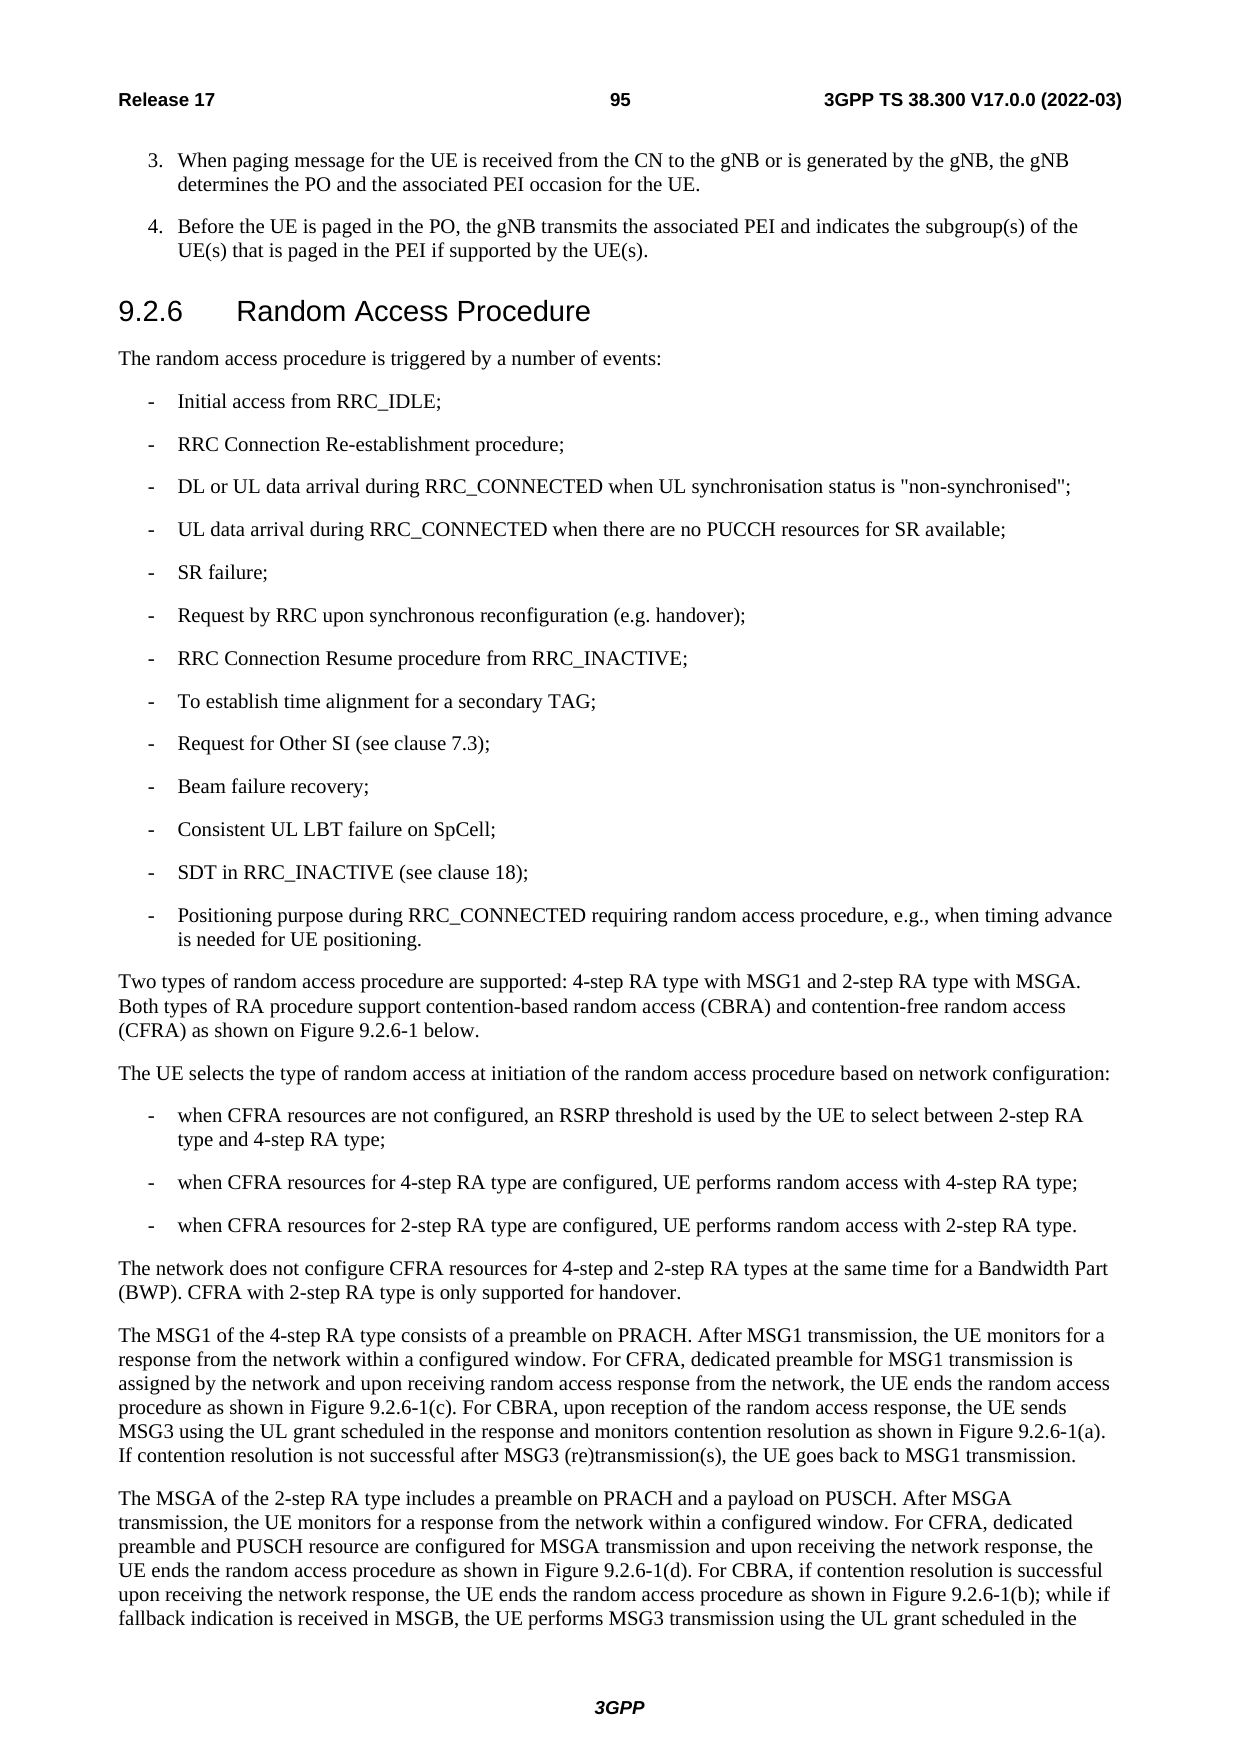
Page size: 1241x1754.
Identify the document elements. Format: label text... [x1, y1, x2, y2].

text 4. Before the UE is paged in the PO, the gNB transmits the associated PEI and indicates the subgroup(s) of the UE(s) that is paged in the PEI if supported by the UE(s). [148, 214, 1122, 262]
subtitle 9.2.6 Random Access Procedure [118, 294, 1122, 327]
text The MSG1 of the 4-step RA type consists of a preamble on PRACH. After MSG1 transmission, the UE monitors for a response from the network within a configured window. For CFRA, dedicated preamble for MSG1 transmission is assigned by the network and upon receiving random access response from the network, the UE ends the random access procedure as shown in Figure 9.2.6-1(c). For CBRA, upon reception of the random access response, the UE sends MSG3 using the UL grant scheduled in the response and monitors contention resolution as shown in Figure 9.2.6-1(a). If contention resolution is not successful after MSG3 (re)transmission(s), the UE goes back to MSG1 transmission. [118, 1323, 1122, 1467]
text The random access procedure is triggered by a number of events: [118, 346, 1122, 370]
text - Positioning purpose during RRC_CONNECTED requiring random access procedure, e.g., when timing advance is needed for UE positioning. [148, 903, 1122, 951]
text - DL or UL data arrival during RRC_CONNECTED when UL synchronisation status is "non-synchronised"; [148, 474, 1122, 498]
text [118, 1486, 1122, 1630]
text - To establish time alignment for a secondary TAG; [148, 688, 1122, 713]
text - SDT in RRC_INACTIVE (see clause 18); [148, 860, 1122, 884]
text - Request by RRC upon synchronous reconfiguration (e.g. handover); [148, 603, 1122, 627]
text The UE selects the type of random access at initiation of the random access procedure based on network configuration: [118, 1060, 1122, 1084]
text - when CFRA resources for 2-step RA type are configured, UE performs random access with 2-step RA type. [148, 1213, 1122, 1237]
text - SR failure; [148, 560, 1122, 584]
text - Request for Other SI (see clause 7.3); [148, 731, 1122, 755]
text The network does not configure CFRA resources for 4-step and 2-step RA types at the same time for a Bandwidth Part (BWP). CFRA with 2-step RA type is only supported for handover. [118, 1256, 1122, 1304]
text - RRC Connection Re-establishment procedure; [148, 432, 1122, 456]
text Two types of random access procedure are supported: 4-step RA type with MSG1 and 2-step RA type with MSGA. Both types of RA procedure support contention-based random access (CBRA) and contention-free random access (CFRA) as shown on Figure 9.2.6-1 below. [118, 969, 1122, 1042]
text - Beam failure recovery; [148, 774, 1122, 798]
text - UL data arrival during RRC_CONNECTED when there are no PUCCH resources for SR available; [148, 517, 1122, 541]
text - when CFRA resources for 4-step RA type are configured, UE performs random access with 4-step RA type; [148, 1170, 1122, 1194]
text - Initial access from RRC_IDLE; [148, 389, 1122, 413]
text - RRC Connection Resume procedure from RRC_INACTIVE; [148, 646, 1122, 670]
text - when CFRA resources are not configured, an RSRP threshold is used by the UE to select between 2-step RA type and 4-step RA type; [148, 1103, 1122, 1151]
text - Consistent UL LBT failure on SpCell; [148, 817, 1122, 841]
text 3. When paging message for the UE is received from the CN to the gNB or is generated by the gNB, the gNB determines the PO and the associated PEI occasion for the UE. [148, 147, 1122, 196]
